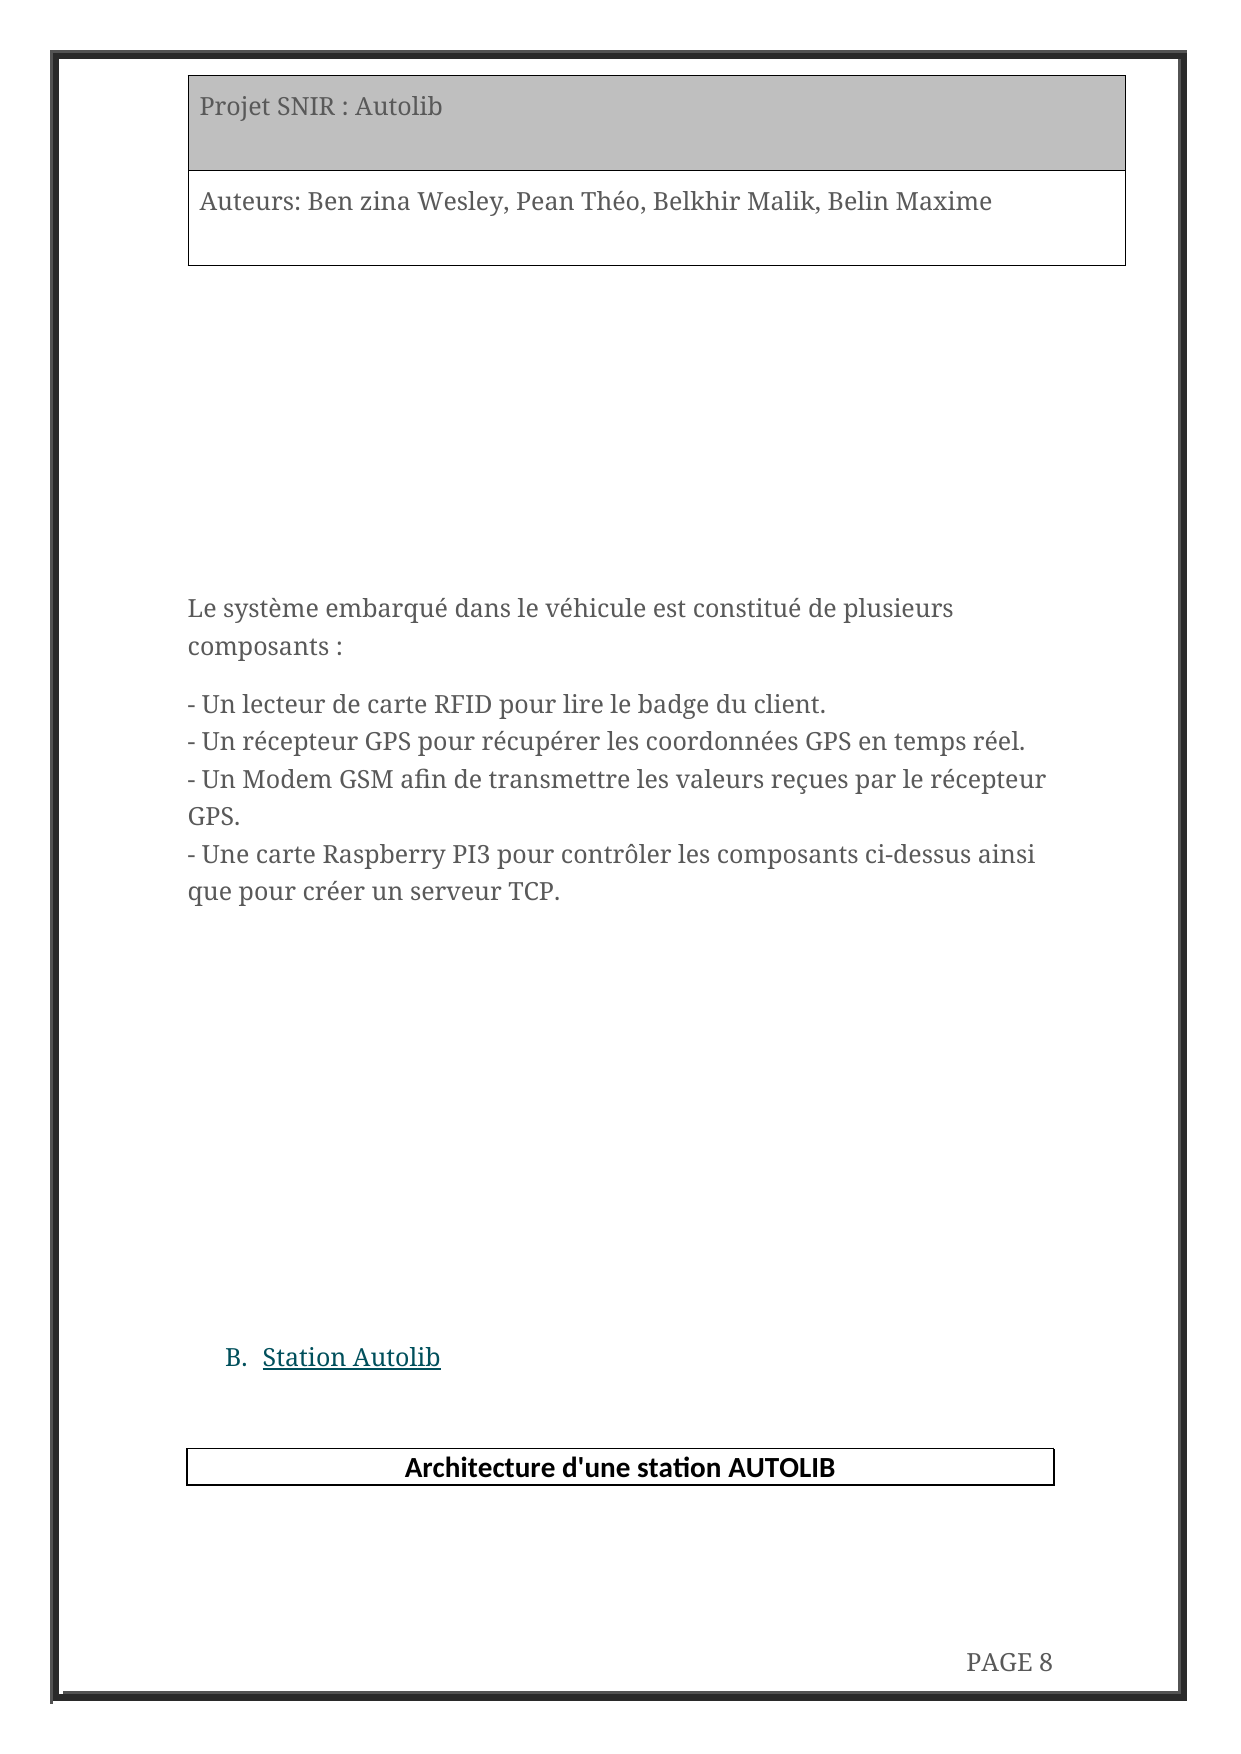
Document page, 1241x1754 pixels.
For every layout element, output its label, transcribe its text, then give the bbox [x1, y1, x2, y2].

text Le système embarqué dans le véhicule est constitué de plusieurs composants : [187, 591, 1053, 662]
text Architecture d'une station AUTOLIB [188, 1449, 1053, 1484]
text - Un lecteur de carte RFID pour lire le badge du client. - Un récepteur GPS pour récupérer les coordonnées GPS en temps réel. - Un Modem GSM afin de transmettre les valeurs reçues par le récepteur GPS. - Une carte Raspberry PI3 pour contrôler les composants ci-dessus ainsi que pour créer un serveur TCP. [187, 687, 1053, 908]
subtitle Station Autolib [225, 1339, 1053, 1373]
